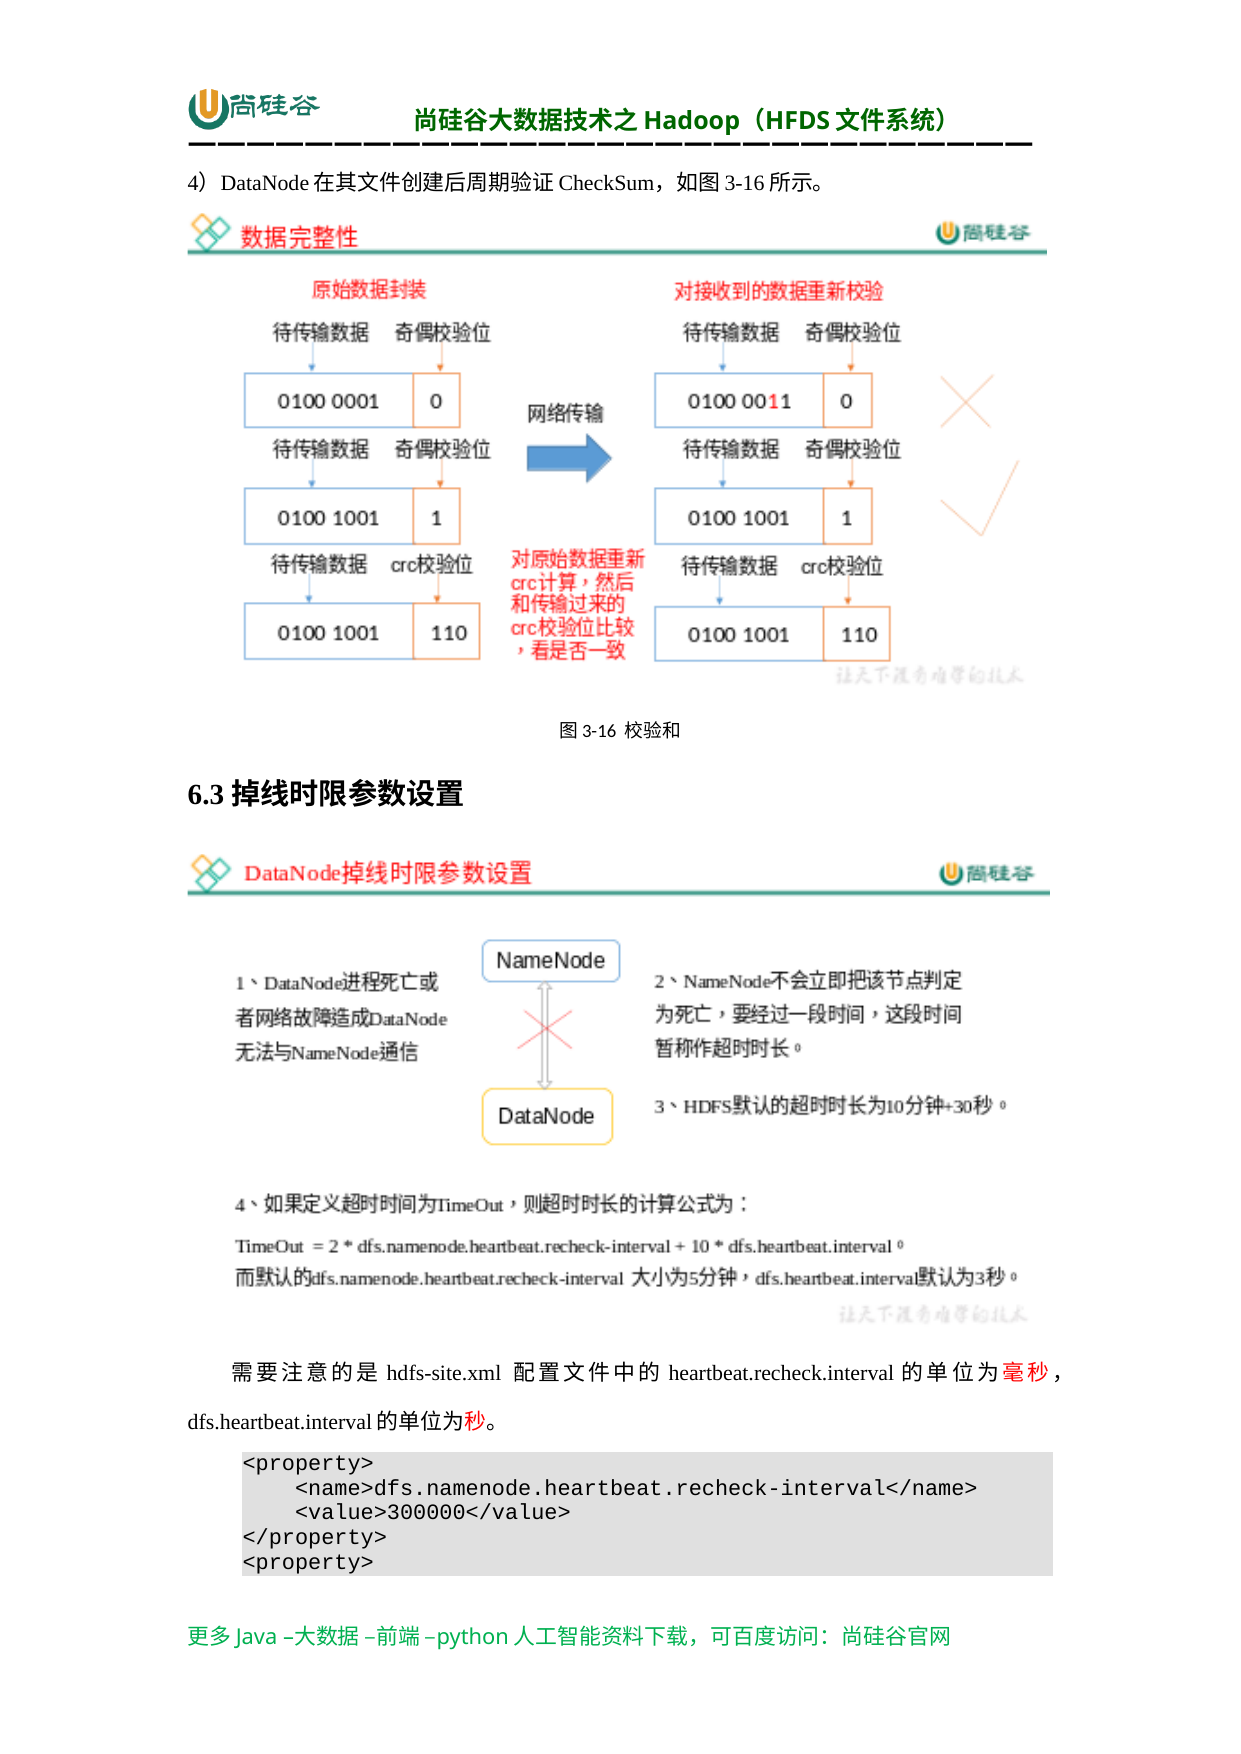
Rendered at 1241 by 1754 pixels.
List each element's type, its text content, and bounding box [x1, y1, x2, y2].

text <property> [242, 1452, 1053, 1477]
text <value>300000</value> [242, 1501, 1053, 1526]
text <property> [242, 1551, 1053, 1576]
text <name>dfs.namenode.heartbeat.recheck-interval</name> [242, 1477, 1053, 1501]
text 图3-16 校验和 [187, 713, 1053, 746]
text 4）DataNode在其文件创建后周期验证CheckSum，如图3-16所示。 [187, 165, 1053, 197]
subtitle 6.3 掉线时限参数设置 [187, 759, 1053, 824]
text </property> [242, 1526, 1053, 1551]
picture [187, 88, 320, 130]
text 需要注意的是hdfs-site.xml 配置文件中的heartbeat.recheck.interval的单位为毫秒，dfs.heartbeat.interval的单位为秒。 [187, 1355, 1053, 1436]
